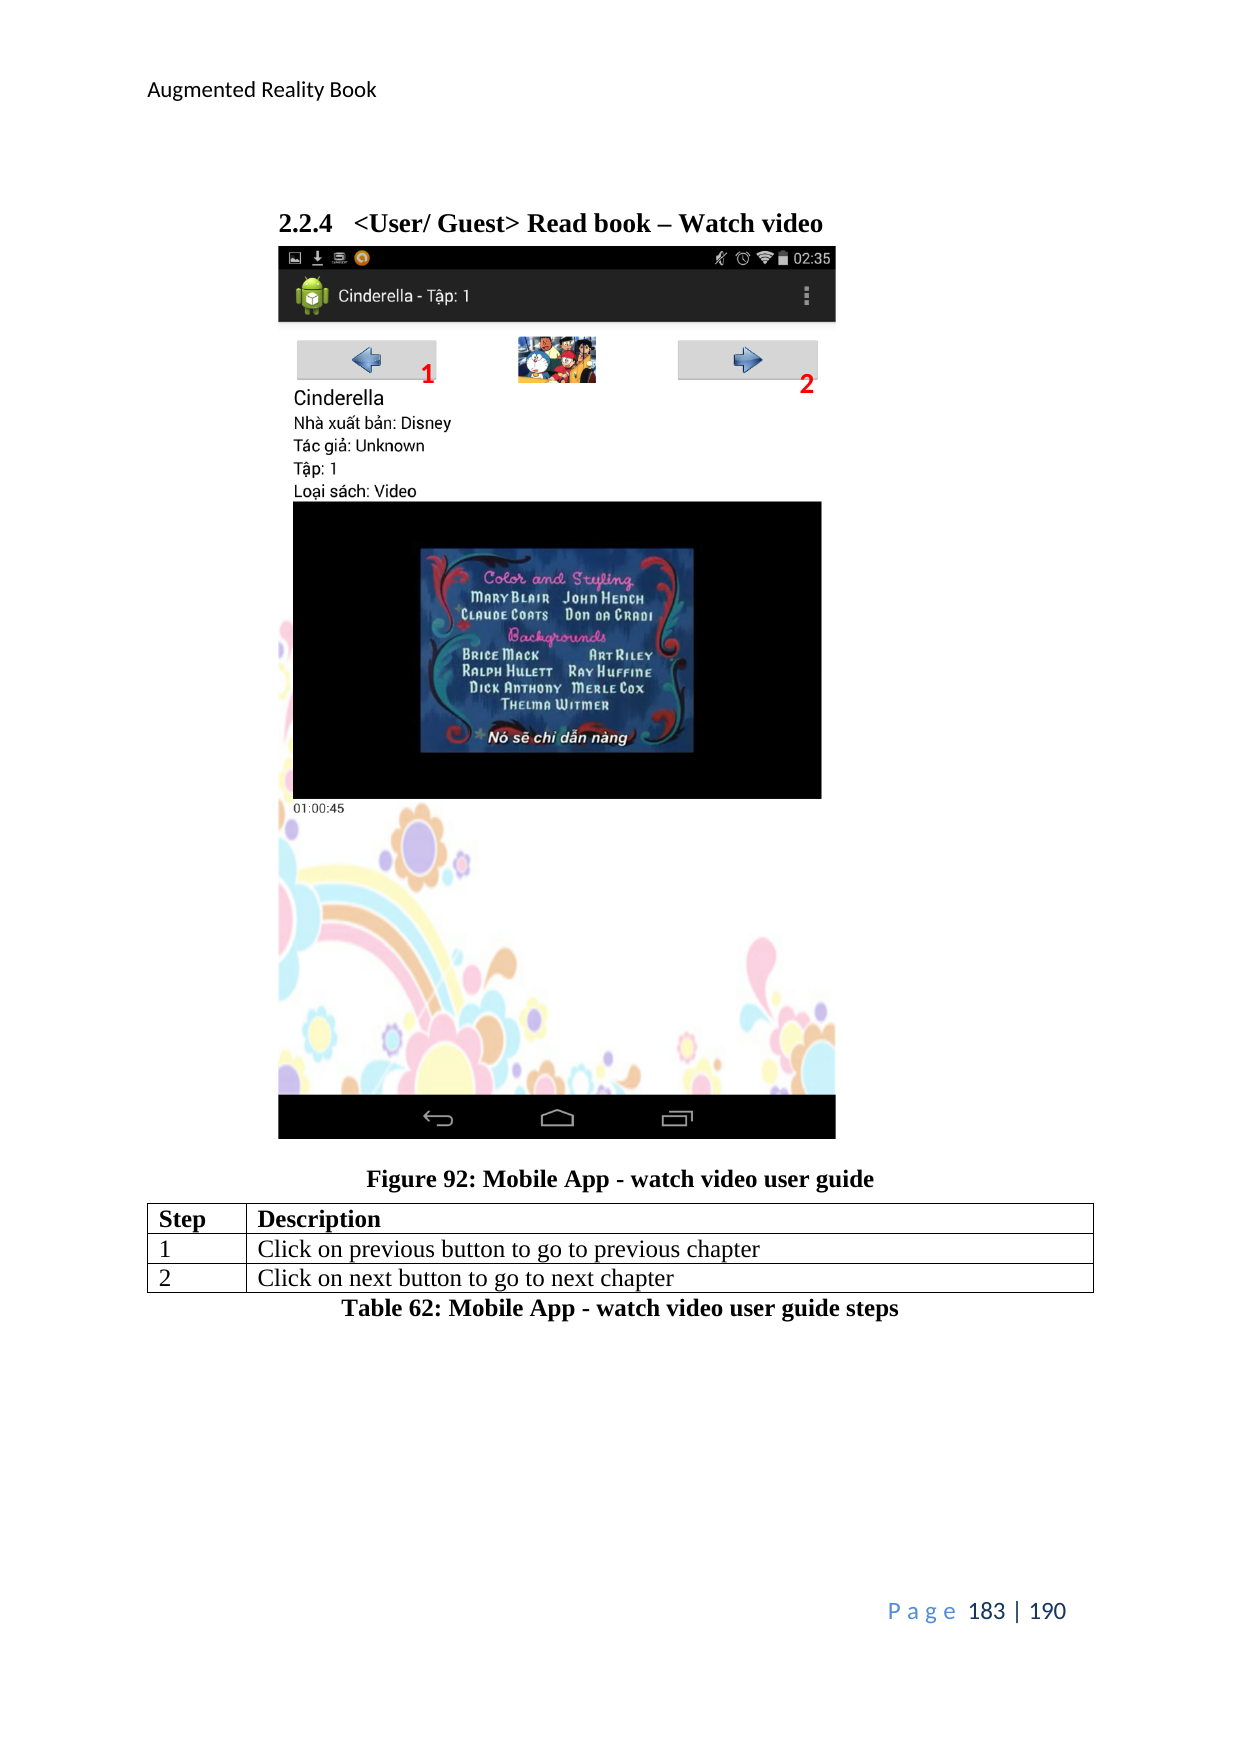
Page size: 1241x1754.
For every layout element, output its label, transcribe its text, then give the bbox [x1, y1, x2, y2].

picture [278, 246, 836, 1139]
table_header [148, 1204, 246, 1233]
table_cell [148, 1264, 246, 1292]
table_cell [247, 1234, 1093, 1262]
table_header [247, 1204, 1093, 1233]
subtitle <User/ Guest> Read book – Watch video [278, 207, 1093, 238]
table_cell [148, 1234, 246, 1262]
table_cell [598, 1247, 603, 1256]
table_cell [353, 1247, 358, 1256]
text Figure 92: Mobile App - watch video user guide [147, 1164, 1093, 1192]
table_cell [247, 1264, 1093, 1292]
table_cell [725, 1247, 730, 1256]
